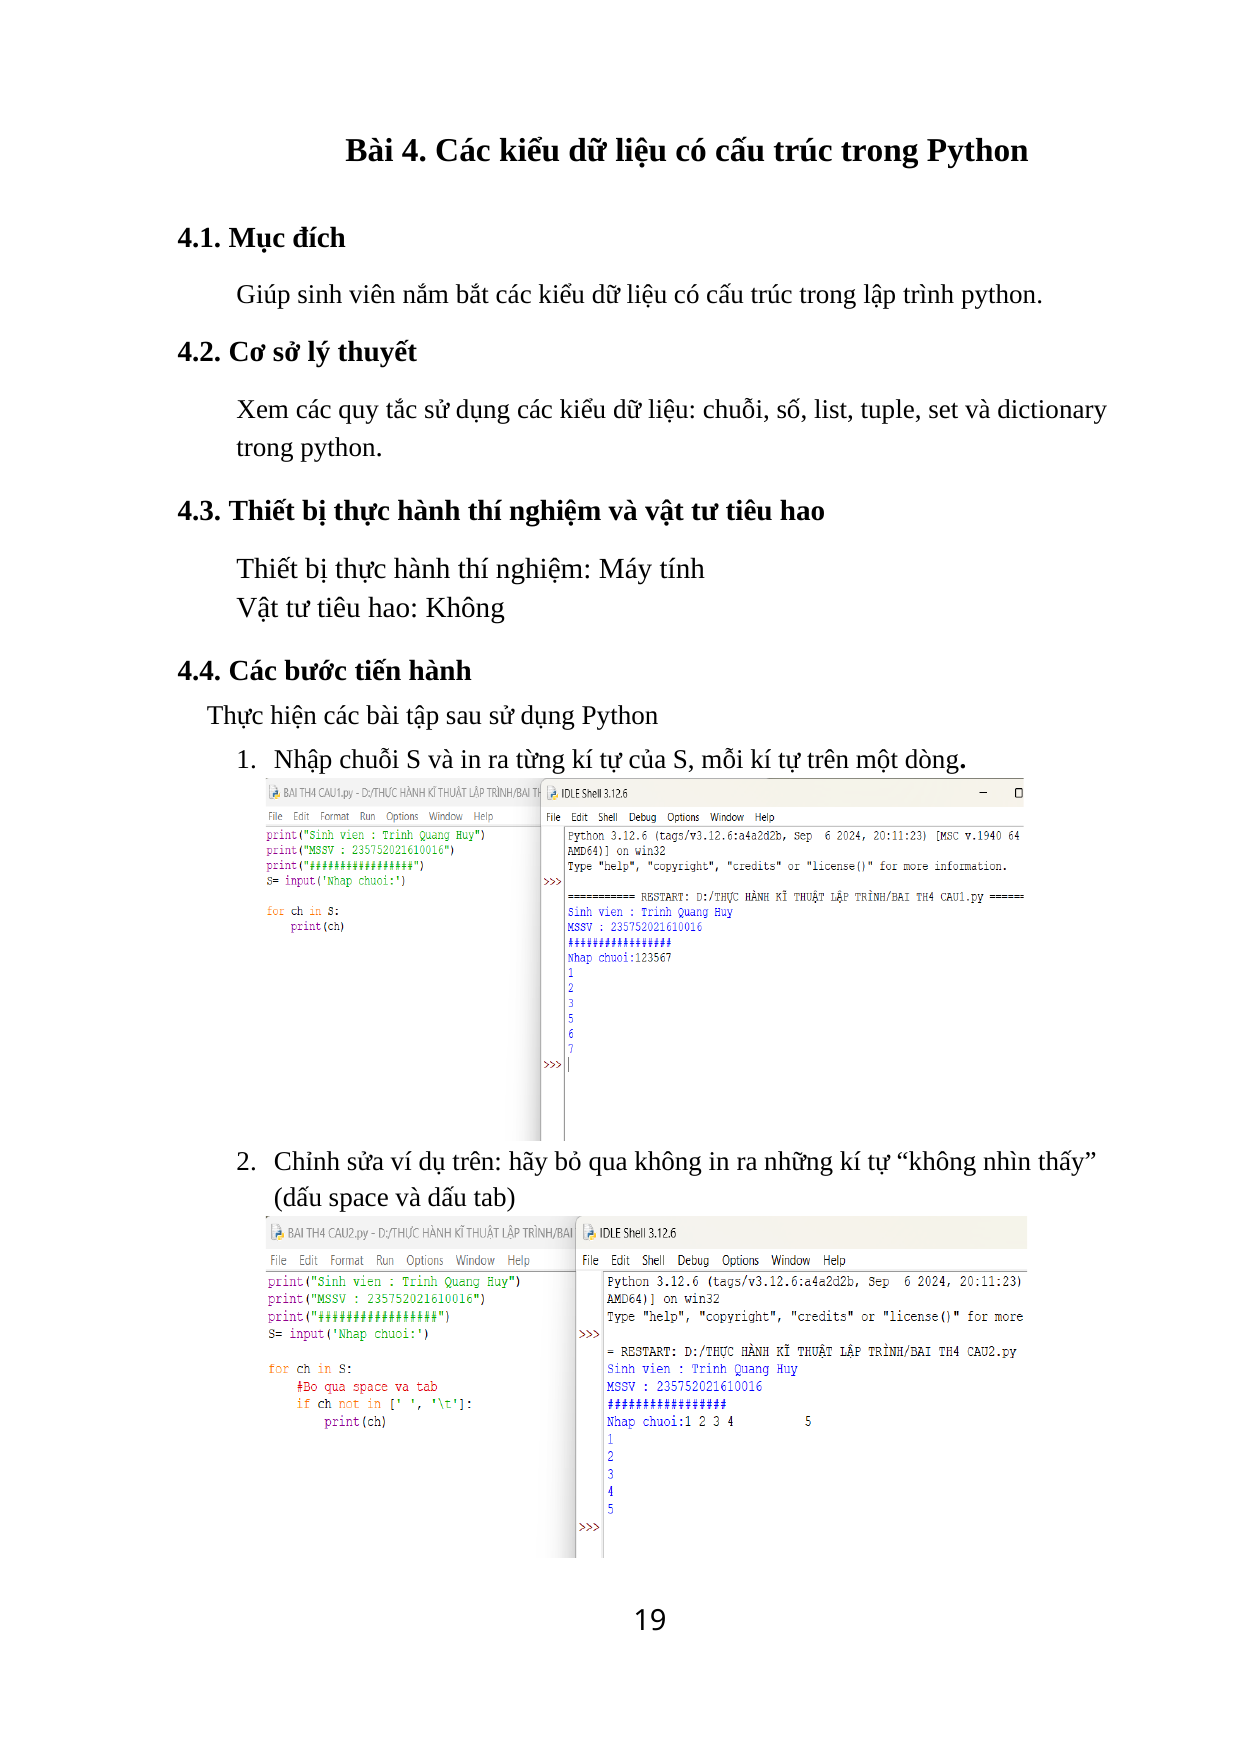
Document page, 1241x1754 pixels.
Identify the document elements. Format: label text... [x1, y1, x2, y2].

picture [265, 778, 1024, 1141]
text 4.4. Các bước tiến hành [177, 653, 1122, 687]
list Thiết bị thực hành thí nghiệm: Máy tính Vật tư tiêu hao: Không [236, 551, 1122, 623]
list Bài 4. Các kiểu dữ liệu có cấu trúc trong Python [177, 131, 1122, 169]
text Thực hiện các bài tập sau sử dụng Python [207, 699, 1122, 731]
text 4.2. Cơ sở lý thuyết [177, 334, 1122, 368]
list Nhập chuỗi S và in ra từng kí tự của S, mỗi kí tự trên một dòng. [236, 743, 1122, 774]
text 4.1. Mục đích [177, 220, 1122, 253]
text Giúp sinh viên nắm bắt các kiểu dữ liệu có cấu trúc trong lập trình python. [236, 278, 1122, 309]
picture [265, 1216, 1028, 1558]
list Chỉnh sửa ví dụ trên: hãy bỏ qua không in ra những kí tự “không nhìn thấy” (dấu space và dấu tab) [236, 1145, 1122, 1212]
text 4.3. Thiết bị thực hành thí nghiệm và vật tư tiêu hao [177, 493, 1122, 526]
list Xem các quy tắc sử dụng các kiểu dữ liệu: chuỗi, số, list, tuple, set và dictionary trong python. [236, 393, 1122, 463]
